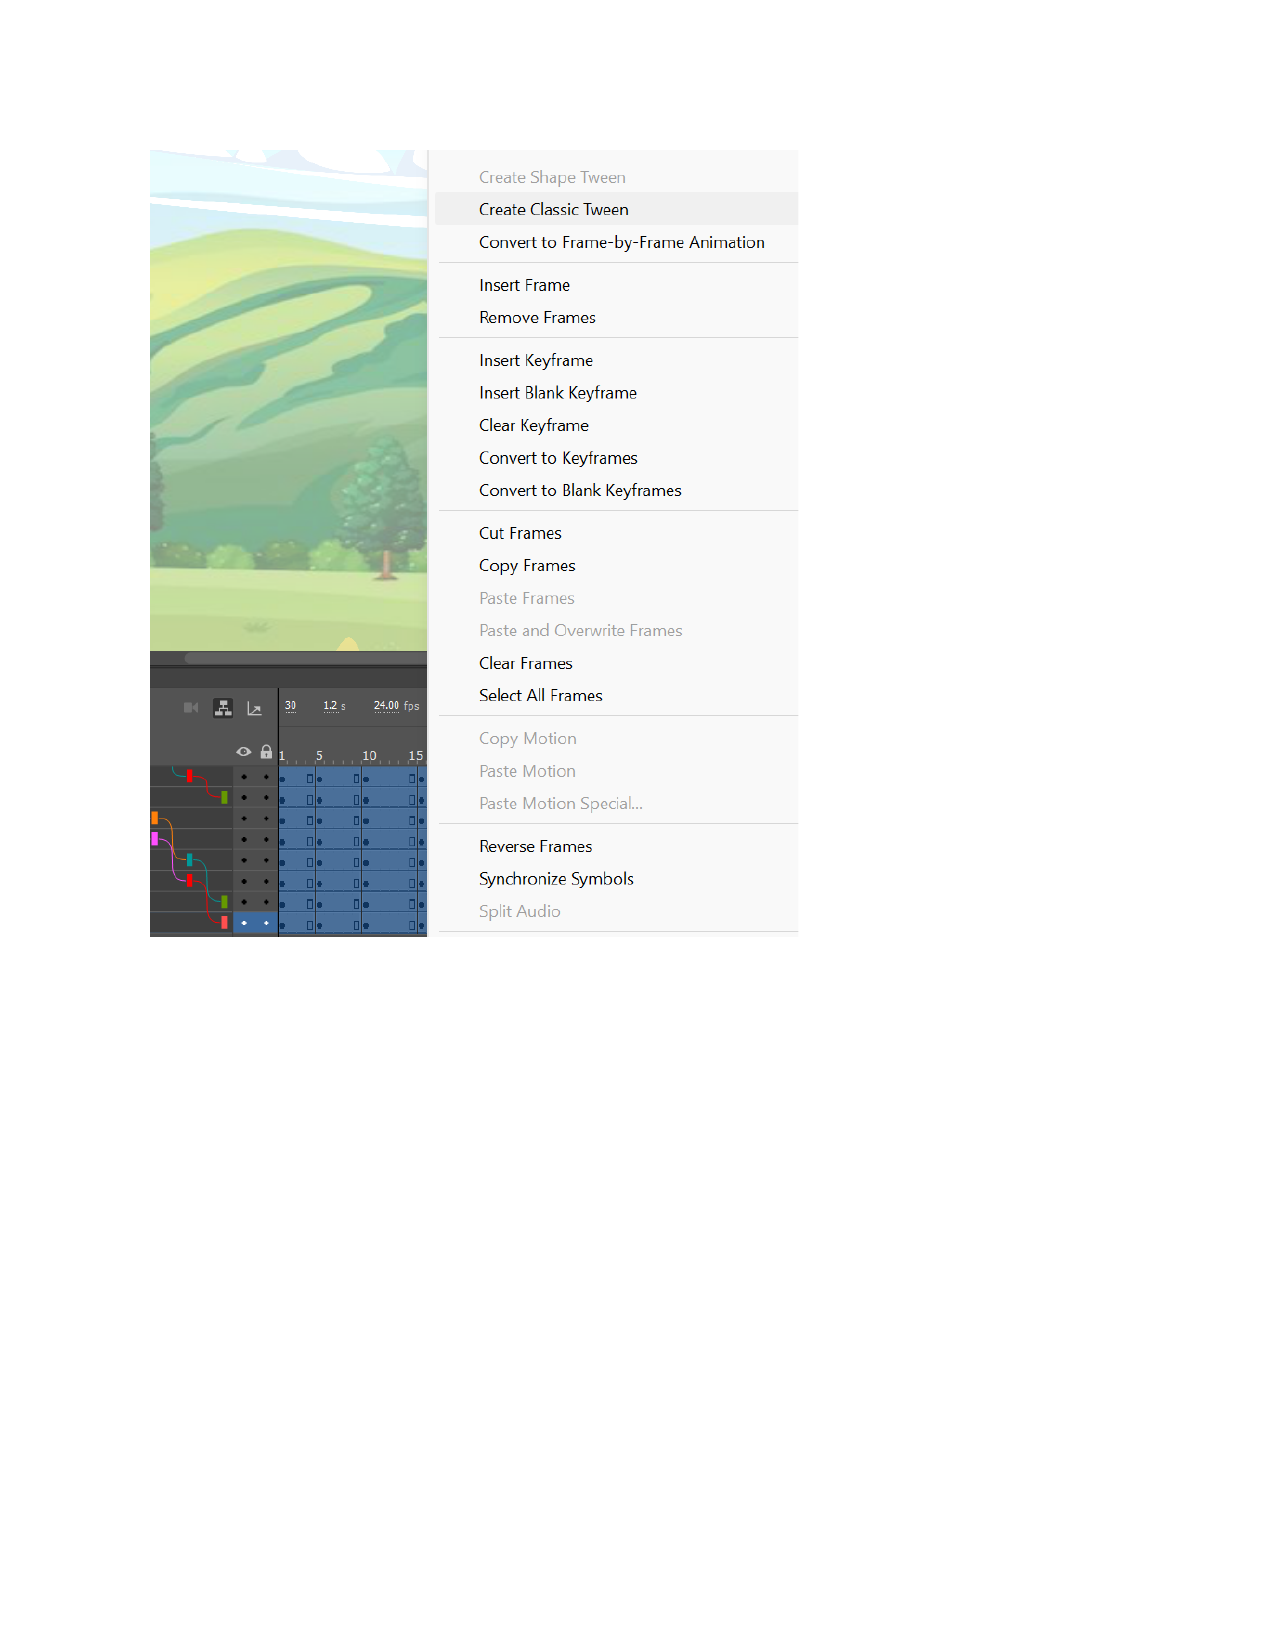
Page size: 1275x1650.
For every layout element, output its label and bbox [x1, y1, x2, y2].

picture [150, 150, 799, 937]
